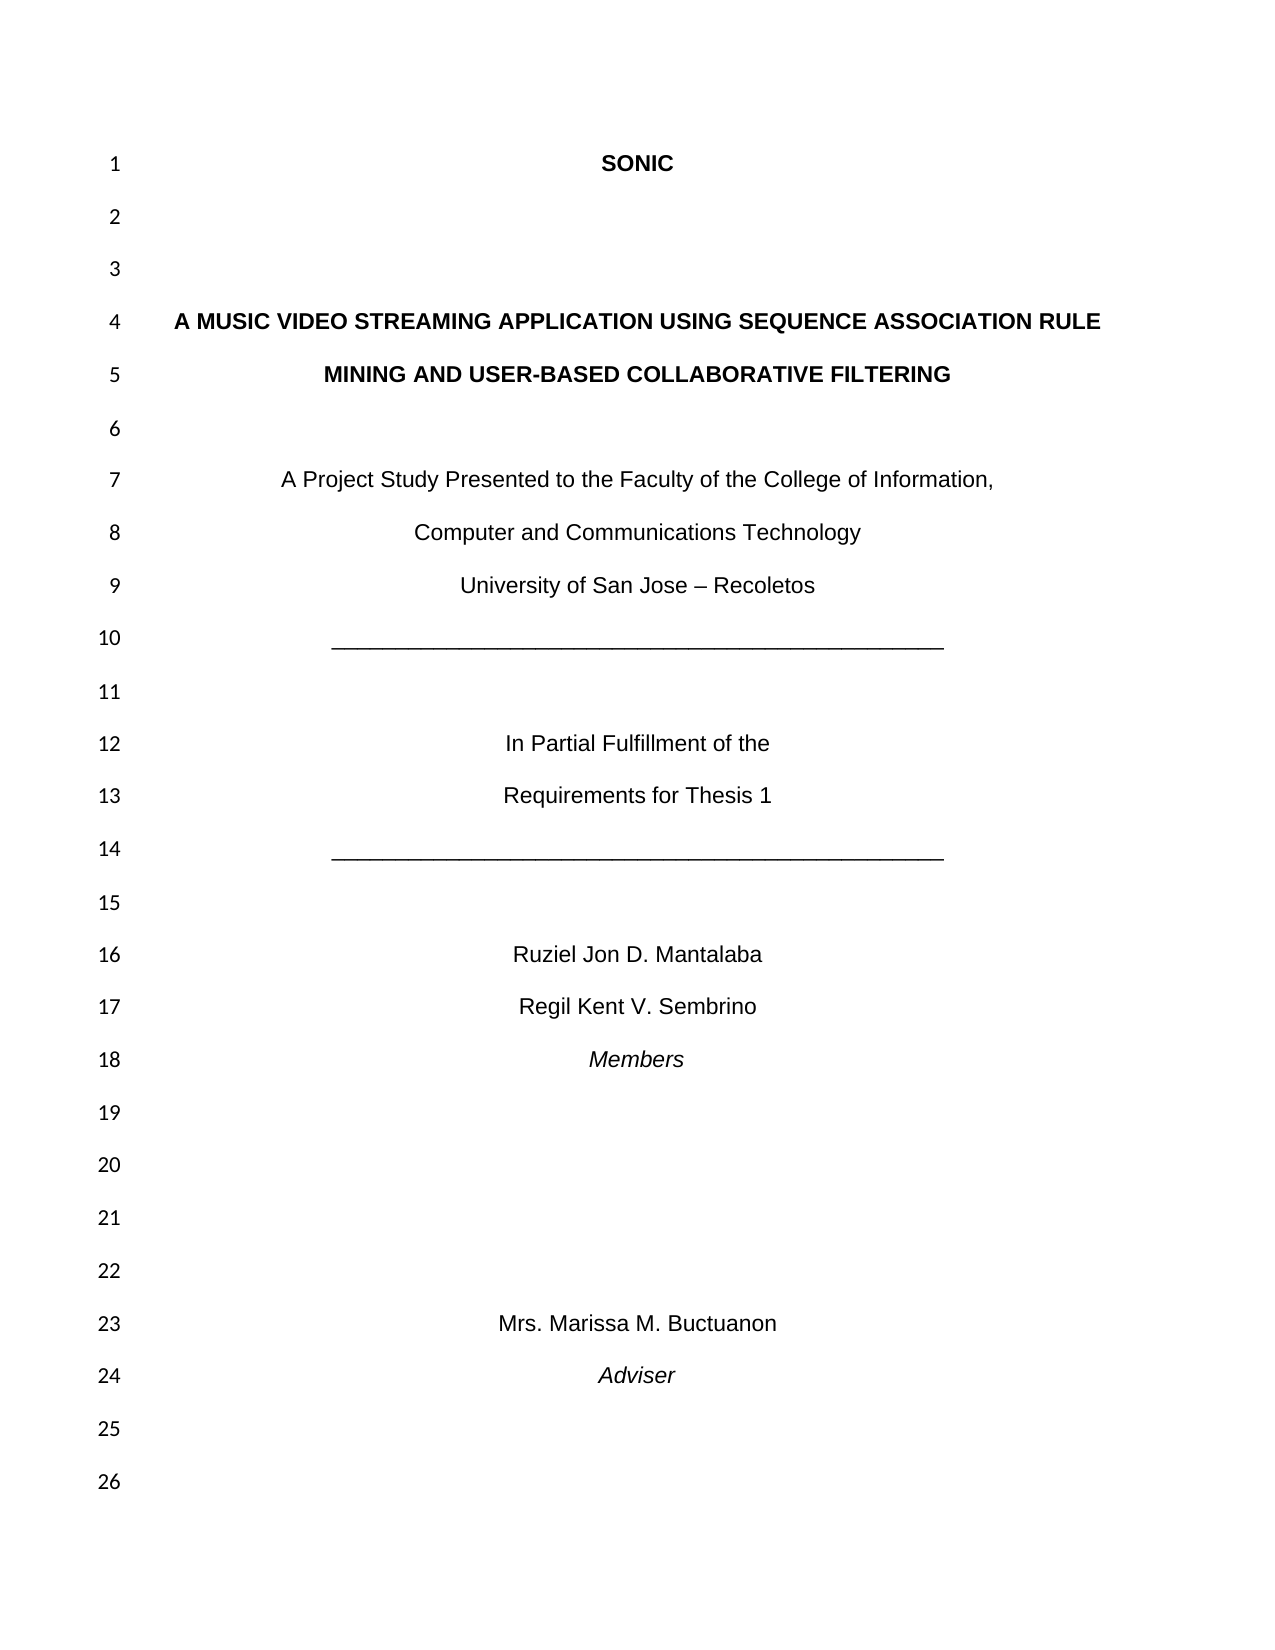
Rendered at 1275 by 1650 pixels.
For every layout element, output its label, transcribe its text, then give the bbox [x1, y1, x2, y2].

text Regil Kent V. Sembrino [150, 993, 1125, 1020]
text SONIC [150, 150, 1125, 176]
text Requirements for Thesis 1 [150, 782, 1125, 809]
text ________________________________________________ [150, 835, 1125, 862]
text Mrs. Marissa M. Buctuanon [150, 1309, 1125, 1336]
text Adviser [150, 1362, 1125, 1389]
text Ruziel Jon D. Mantalaba [150, 941, 1125, 967]
text A MUSIC VIDEO STREAMING APPLICATION USING SEQUENCE ASSOCIATION RULE MINING AND USER-BASED COLLABORATIVE FILTERING [150, 308, 1125, 387]
text ________________________________________________ [150, 624, 1125, 651]
text University of San Jose – Recoletos [150, 572, 1125, 598]
text Members [150, 1046, 1125, 1072]
text In Partial Fulfillment of the [150, 730, 1125, 756]
text A Project Study Presented to the Faculty of the College of Information, [150, 466, 1125, 493]
text Computer and Communications Technology [150, 519, 1125, 545]
